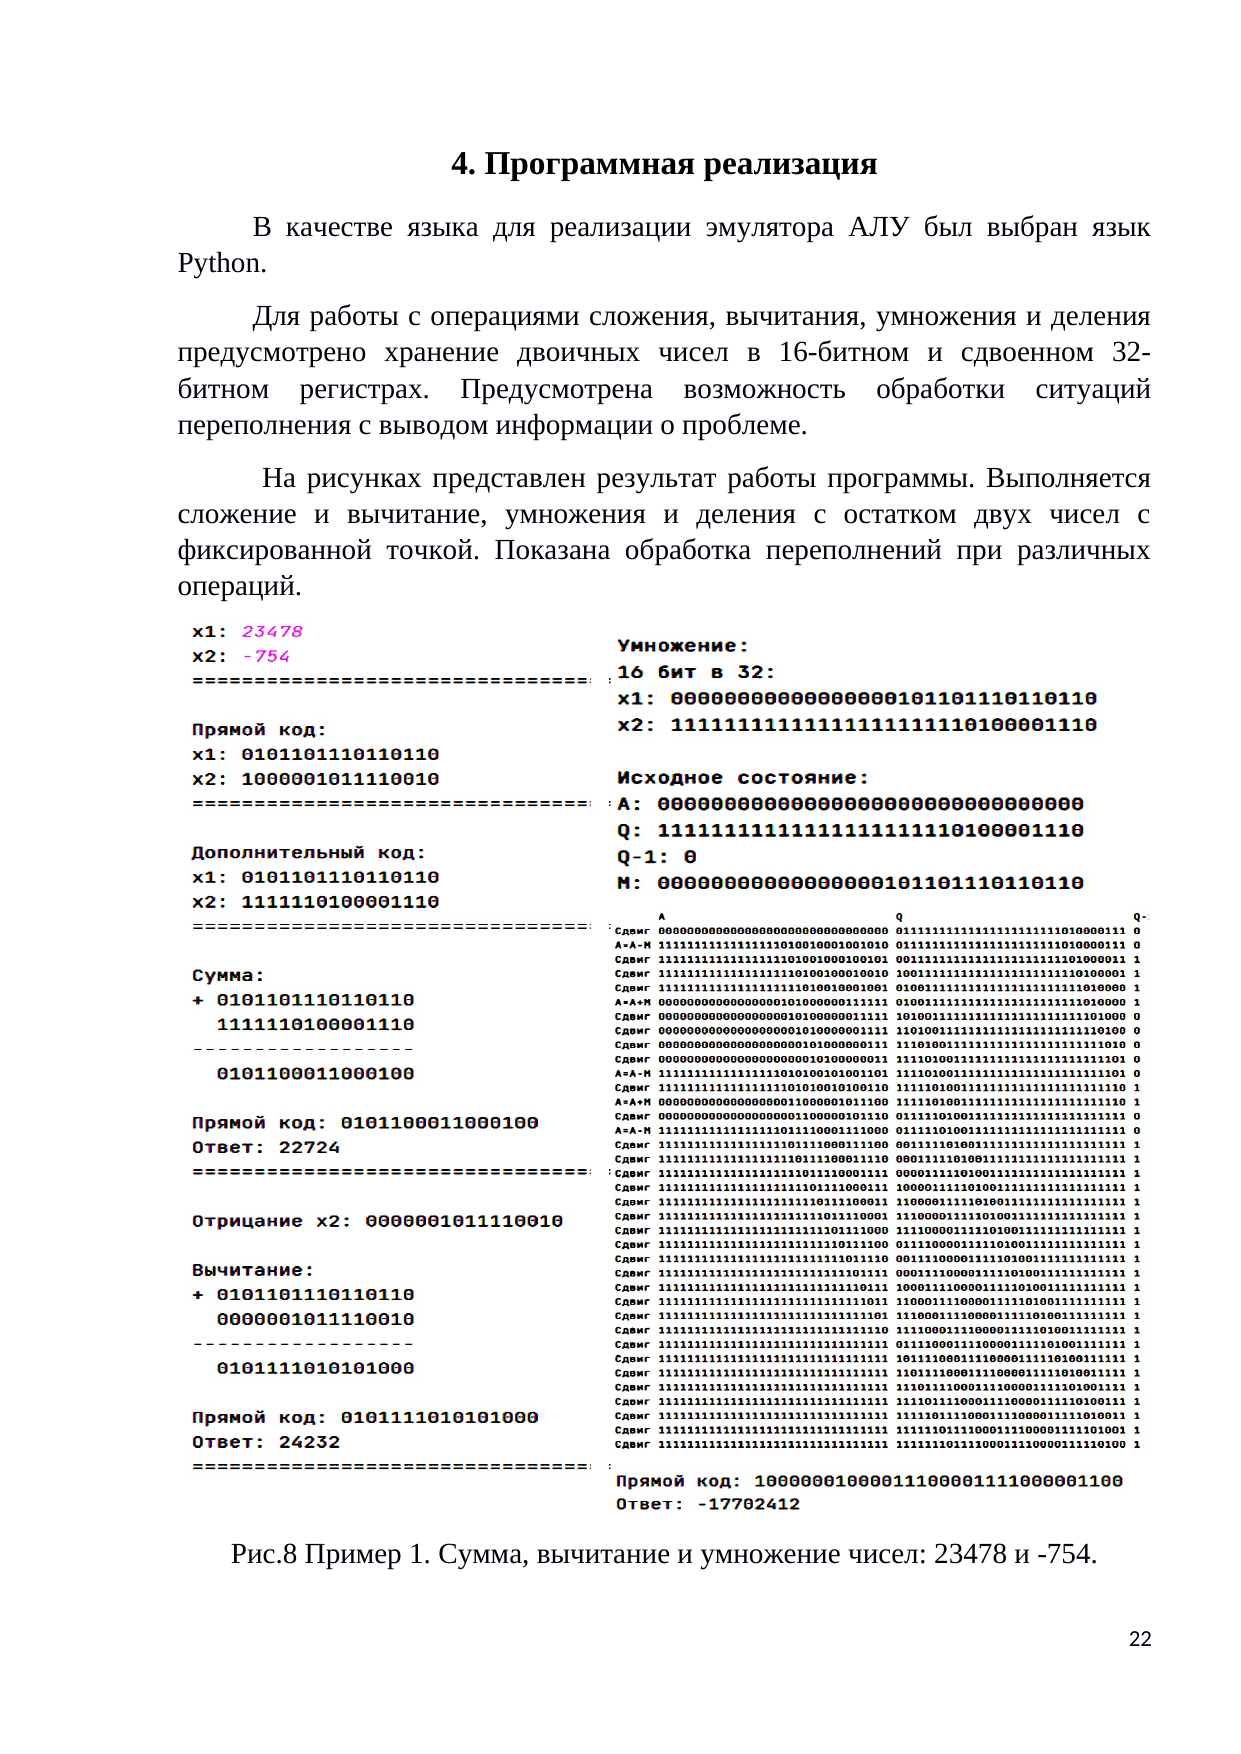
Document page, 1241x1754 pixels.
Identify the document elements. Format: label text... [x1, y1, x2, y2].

subtitle 4. Программная реализация [177, 143, 1152, 181]
text На рисунках представлен результат работы программы. Выполняется сложение и вычитание, умножения и деления с остатком двух чисел с фиксированной точкой. Показана обработка переполнений при различных операций. [177, 460, 1152, 602]
text Для работы с операциями сложения, вычитания, умножения и деления предусмотрено хранение двоичных чисел в 16-битном и сдвоенном 32-битном регистрах. Предусмотрена возможность обработки ситуаций переполнения с выводом информации о проблеме. [177, 298, 1152, 440]
text Рис.8 Пример 1. Сумма, вычитание и умножение чисел: 23478 и -754. [177, 1536, 1152, 1570]
text В качестве языка для реализации эмулятора АЛУ был выбран язык Python. [177, 209, 1152, 279]
picture [179, 621, 1150, 1518]
